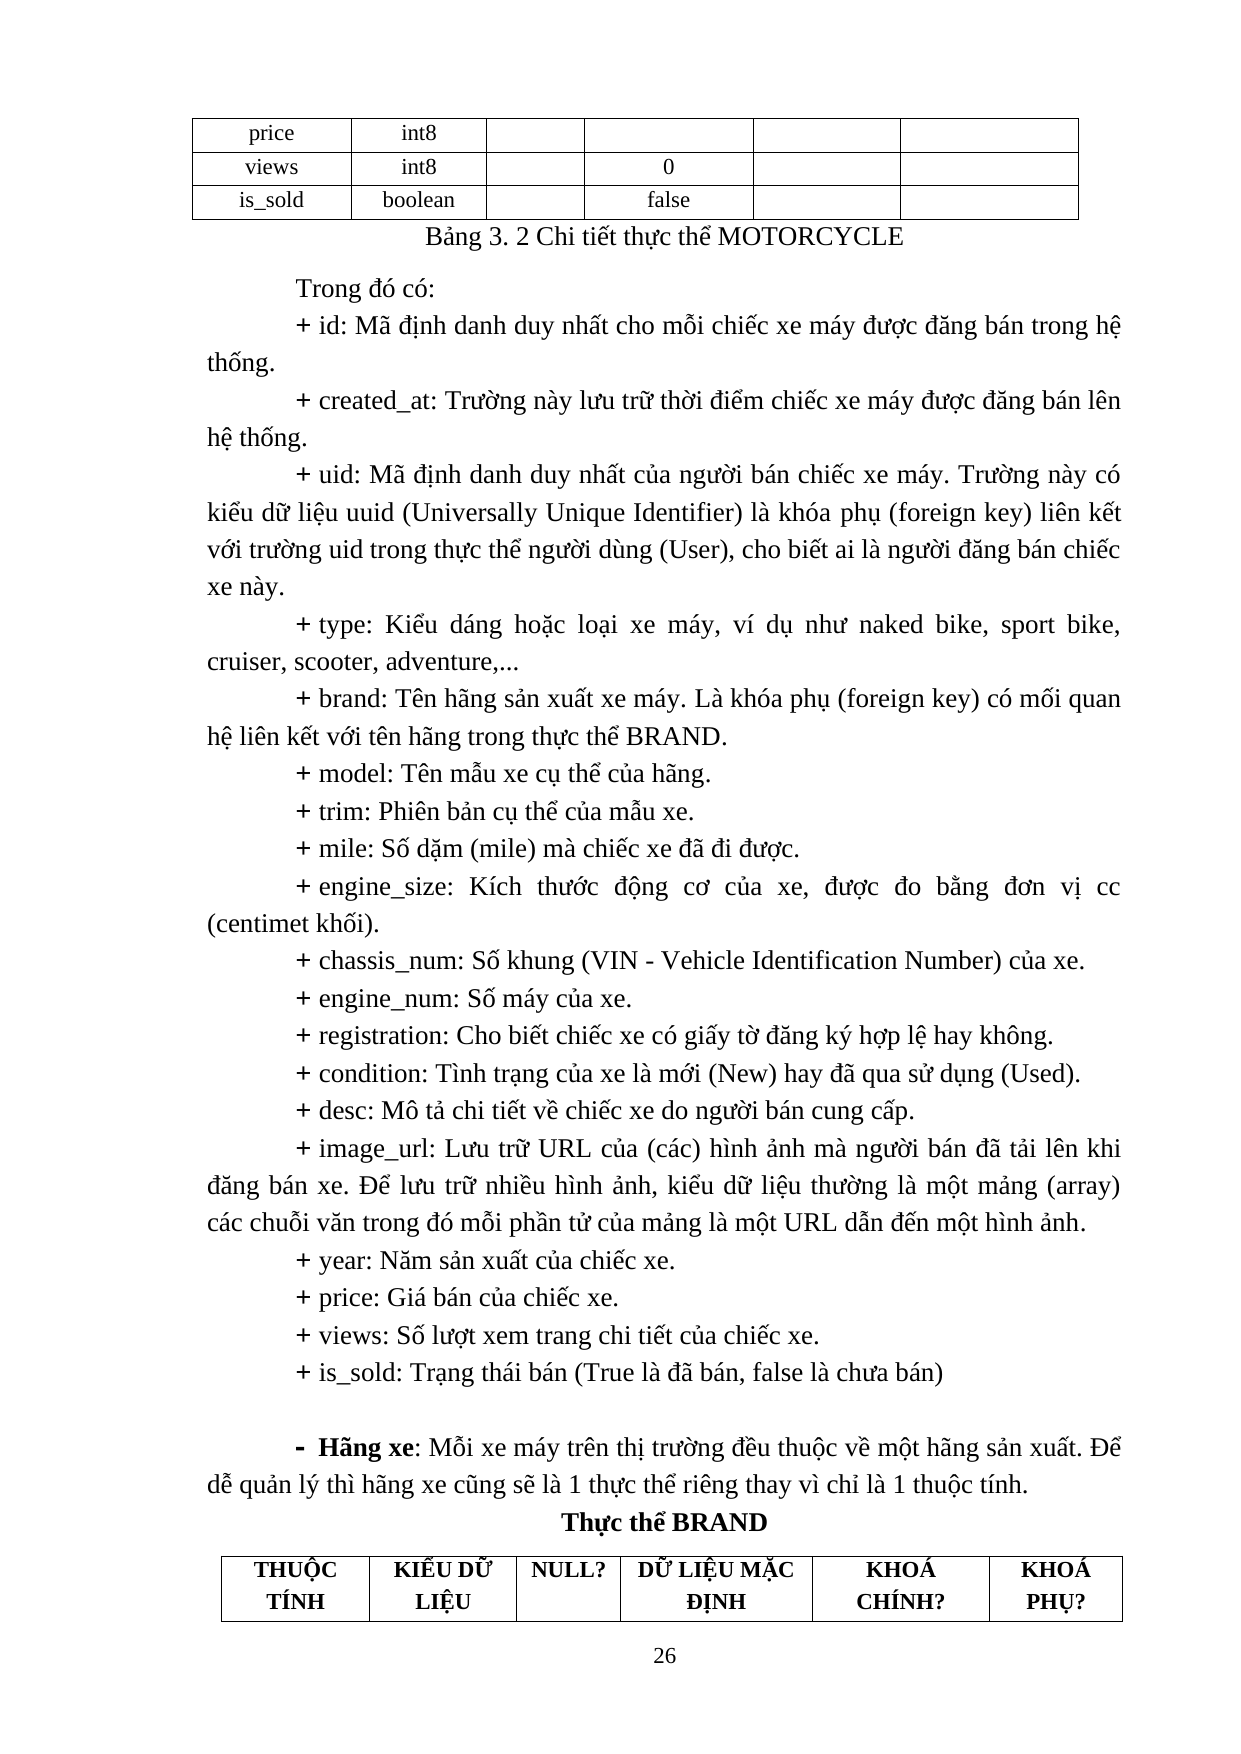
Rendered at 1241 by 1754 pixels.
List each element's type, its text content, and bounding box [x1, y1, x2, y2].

list price: Giá bán của chiếc xe. [207, 1281, 1122, 1312]
table_cell [754, 186, 900, 219]
list brand: Tên hãng sản xuất xe máy. Là khóa phụ (foreign key) có mối quan hệ liên kết với tên hãng trong thực thể BRAND. [207, 682, 1122, 751]
table_header NULL? [517, 1557, 620, 1621]
list Thực thể BRAND [207, 1506, 1122, 1537]
list desc: Mô tả chi tiết về chiếc xe do người bán cung cấp. [207, 1094, 1122, 1126]
list is_sold: Trạng thái bán (True là đã bán, false là chưa bán) [207, 1356, 1122, 1387]
list condition: Tình trạng của xe là mới (New) hay đã qua sử dụng (Used). [207, 1057, 1122, 1088]
table_cell is_sold [193, 186, 351, 219]
table_cell [754, 119, 900, 152]
list type: Kiểu dáng hoặc loại xe máy, ví dụ như naked bike, sport bike, cruiser, scooter, adventure,... [207, 608, 1122, 676]
text Bảng 3. 2 Chi tiết thực thể MOTORCYCLE [207, 220, 1122, 251]
table_cell [901, 119, 1078, 152]
list views: Số lượt xem trang chi tiết của chiếc xe. [207, 1319, 1122, 1350]
list registration: Cho biết chiếc xe có giấy tờ đăng ký hợp lệ hay không. [207, 1019, 1122, 1051]
table_header KHOÁ CHÍNH? [813, 1557, 989, 1621]
table_cell [585, 119, 753, 152]
list trim: Phiên bản cụ thể của mẫu xe. [207, 794, 1122, 826]
table_cell [487, 153, 584, 185]
list engine_size: Kích thước động cơ của xe, được đo bằng đơn vị cc (centimet khối). [207, 869, 1122, 938]
table_cell views [193, 153, 351, 185]
list created_at: Trường này lưu trữ thời điểm chiếc xe máy được đăng bán lên hệ thống. [207, 384, 1122, 452]
table_cell [901, 186, 1078, 219]
table_cell [487, 119, 584, 152]
table_cell 0 [585, 153, 753, 185]
list Hãng xe: Mỗi xe máy trên thị trường đều thuộc về một hãng sản xuất. Để dễ quản lý thì hãng xe cũng sẽ là 1 thực thể riêng thay vì chỉ là 1 thuộc tính. [207, 1431, 1122, 1499]
list id: Mã định danh duy nhất cho mỗi chiếc xe máy được đăng bán trong hệ thống. [207, 309, 1122, 378]
list uid: Mã định danh duy nhất của người bán chiếc xe máy. Trường này có kiểu dữ liệu uuid (Universally Unique Identifier) là khóa phụ (foreign key) liên kết với trường uid trong thực thể người dùng (User), cho biết ai là người đăng bán chiếc xe này. [207, 458, 1122, 602]
list Trong đó có: [295, 272, 1122, 303]
table_header KIỂU DỮ LIỆU [370, 1557, 516, 1621]
list chassis_num: Số khung (VIN - Vehicle Identification Number) của xe. [207, 944, 1122, 976]
table_cell false [585, 186, 753, 219]
table_header KHOÁ PHỤ? [990, 1557, 1122, 1621]
table_cell [754, 153, 900, 185]
list engine_num: Số máy của xe. [207, 982, 1122, 1013]
list model: Tên mẫu xe cụ thể của hãng. [207, 757, 1122, 788]
table_cell int8 [352, 153, 486, 185]
table_cell int8 [352, 119, 486, 152]
table_cell boolean [352, 186, 486, 219]
table_header DỮ LIỆU MẶC ĐỊNH [621, 1557, 812, 1621]
list mile: Số dặm (mile) mà chiếc xe đã đi được. [207, 832, 1122, 863]
table_cell [901, 153, 1078, 185]
list image_url: Lưu trữ URL của (các) hình ảnh mà người bán đã tải lên khi đăng bán xe. Để lưu trữ nhiều hình ảnh, kiểu dữ liệu thường là một mảng (array) các chuỗi văn trong đó mỗi phần tử của mảng là một URL dẫn đến một hình ảnh. [207, 1132, 1122, 1238]
list year: Năm sản xuất của chiếc xe. [207, 1244, 1122, 1275]
table_header THUỘC TÍNH [222, 1557, 369, 1621]
table_cell [487, 186, 584, 219]
table_cell price [193, 119, 351, 152]
